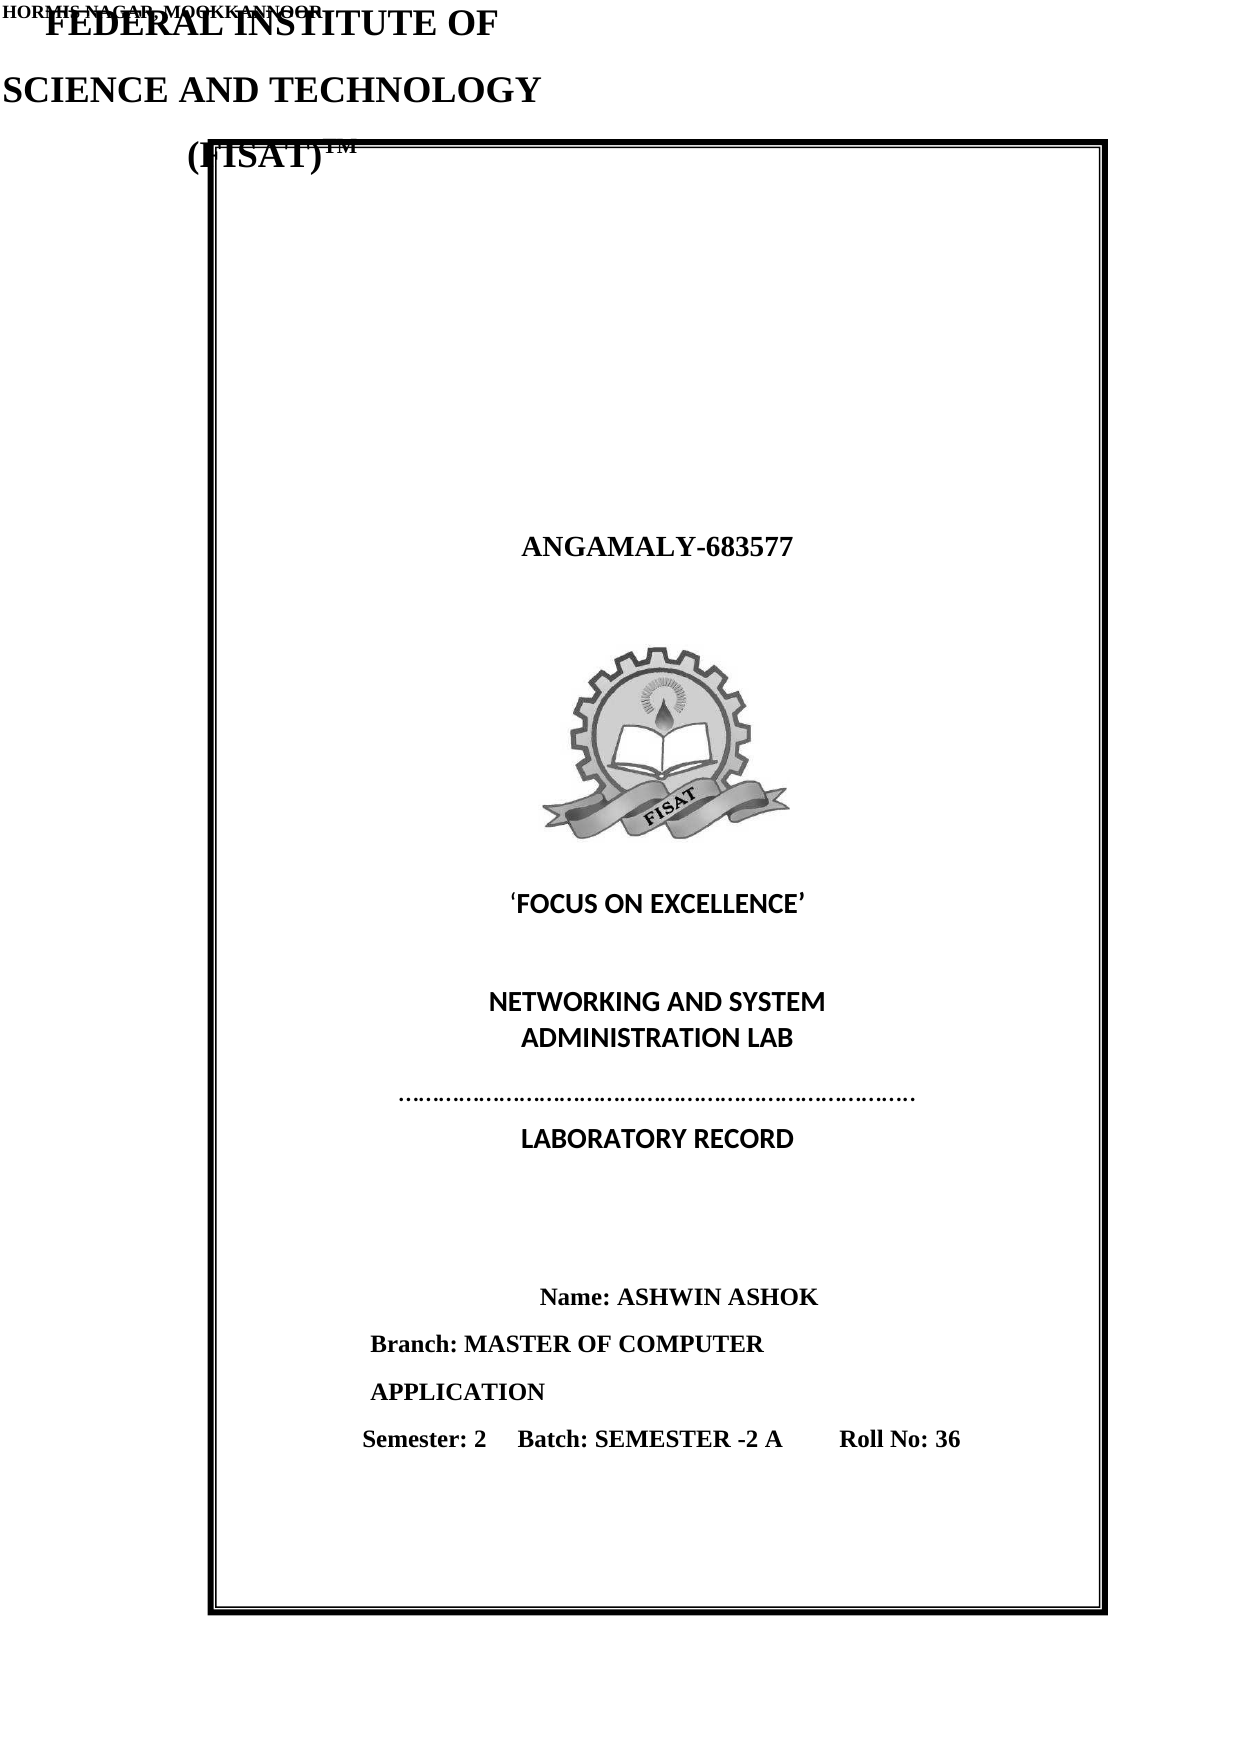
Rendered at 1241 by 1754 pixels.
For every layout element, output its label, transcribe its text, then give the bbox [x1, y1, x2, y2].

text NETWORKING AND SYSTEM ADMINISTRATION LAB [396, 983, 918, 1055]
picture [538, 644, 790, 843]
subtitle LABORATORY RECORD [396, 1121, 918, 1156]
text Name: ASHWIN ASHOK Branch: MASTER OF COMPUTER APPLICATION [370, 1282, 945, 1406]
text Semester: 2 Batch: SEMESTER -2 A Roll No: 36 [362, 1425, 1103, 1453]
text ‘FOCUS ON EXCELLENCE’ [396, 885, 918, 921]
text ………………………………………………………………….. [396, 1073, 918, 1108]
text ANGAMALY-683577 [396, 529, 918, 563]
